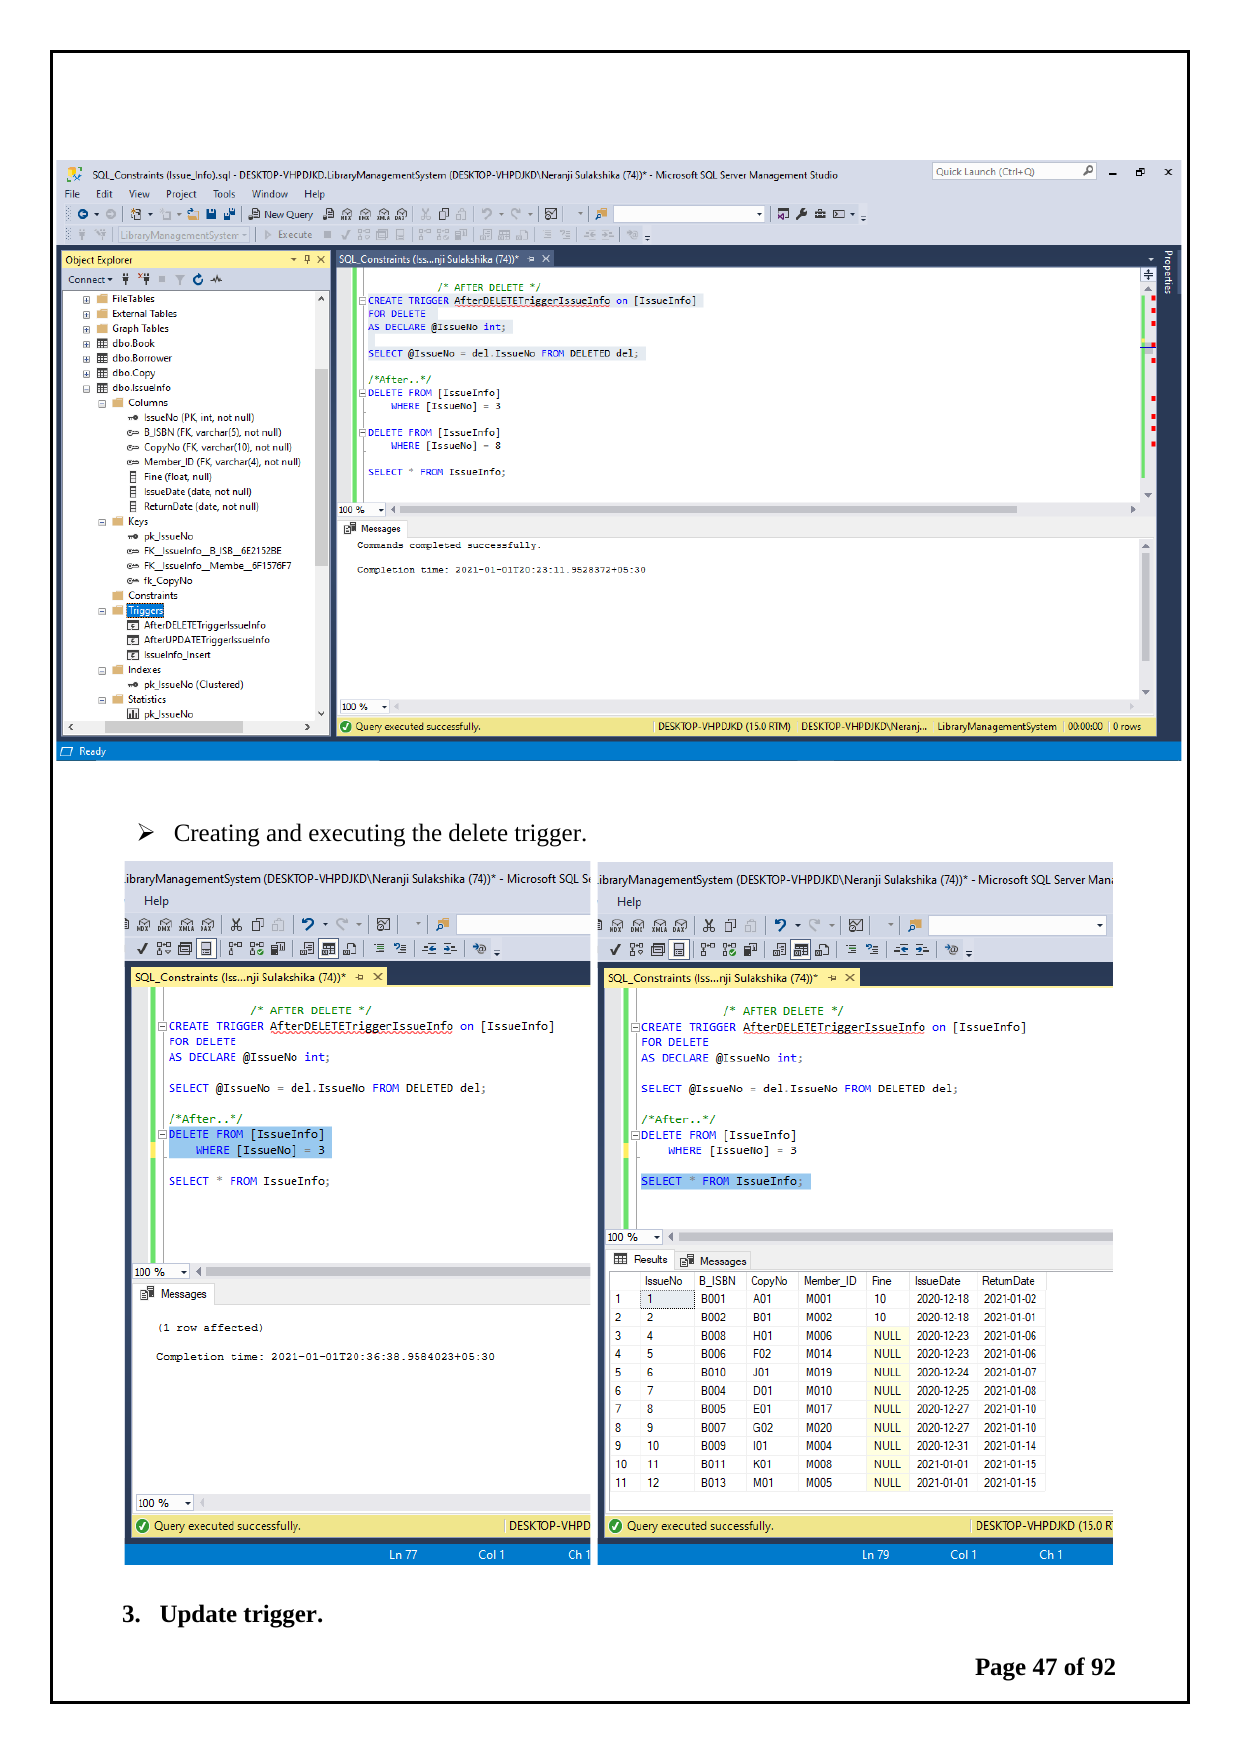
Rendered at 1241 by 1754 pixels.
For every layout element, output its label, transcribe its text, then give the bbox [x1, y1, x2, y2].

picture [56, 160, 1182, 761]
picture [124, 861, 591, 1565]
picture [597, 862, 1113, 1565]
subtitle Update trigger. [122, 1599, 1116, 1628]
list Creating and executing the delete trigger. [136, 818, 1116, 847]
